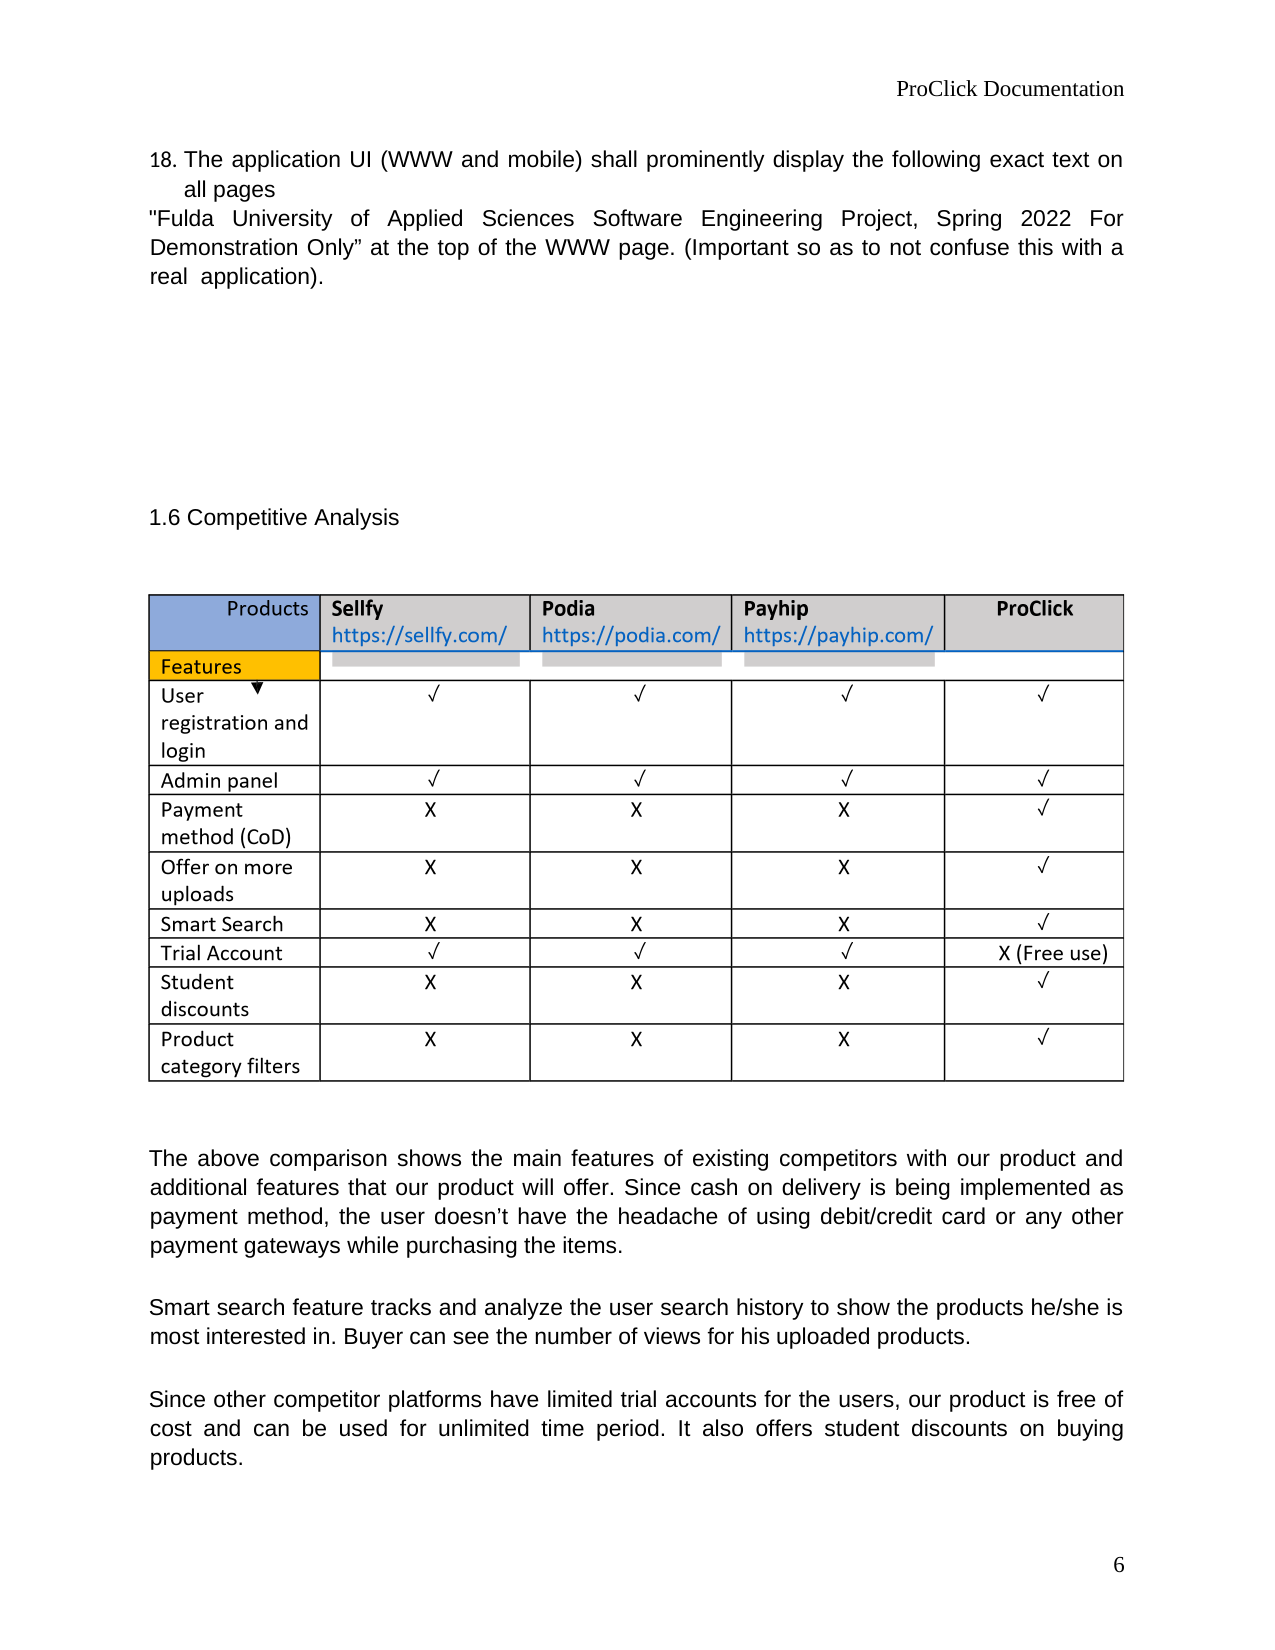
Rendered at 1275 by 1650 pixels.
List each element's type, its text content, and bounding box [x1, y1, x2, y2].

text Since other competitor platforms have limited trial accounts for the users, our product is free of cost and can be used for unlimited time period. It also offers student discounts on buying products. [148, 1386, 1125, 1470]
text "Fulda University of Applied Sciences Software Engineering Project, Spring 2022 For Demonstration Only” at the top of the WWW page. (Important so as to not confuse this with a real application). [148, 205, 1125, 289]
list The application UI (WWW and mobile) shall prominently display the following exact text on all pages [148, 145, 1125, 202]
text 1.6 Competitive Analysis [148, 504, 1125, 531]
text The above comparison shows the main features of existing competitors with our product and additional features that our product will offer. Since cash on delivery is being implemented as payment method, the user doesn’t have the headache of using debit/credit card or any other payment gateways while purchasing the items. [148, 1145, 1125, 1258]
text Smart search feature tracks and analyze the user search history to show the products he/she is most interested in. Buyer can see the number of views for his uploaded products. [148, 1294, 1125, 1349]
picture [147, 594, 1125, 1082]
